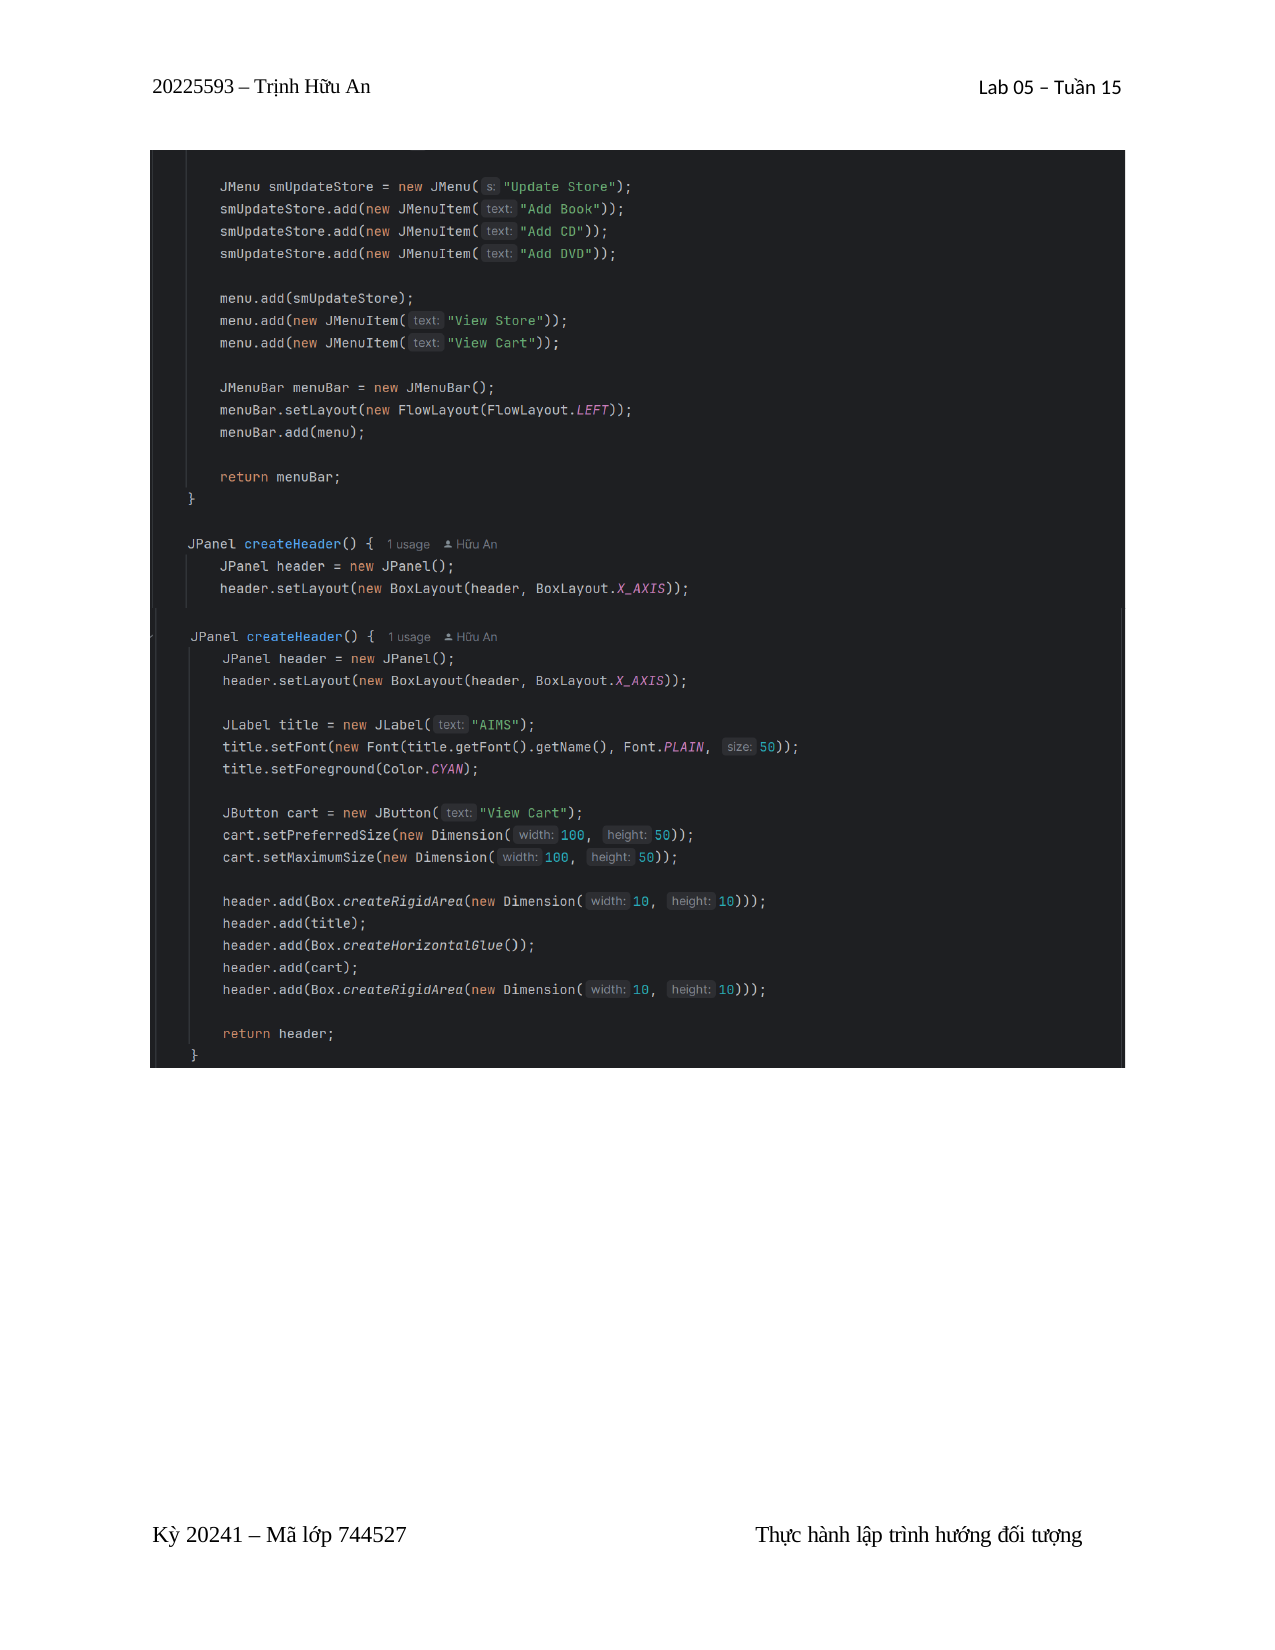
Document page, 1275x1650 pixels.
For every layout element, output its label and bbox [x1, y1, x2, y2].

picture [150, 150, 1125, 1068]
